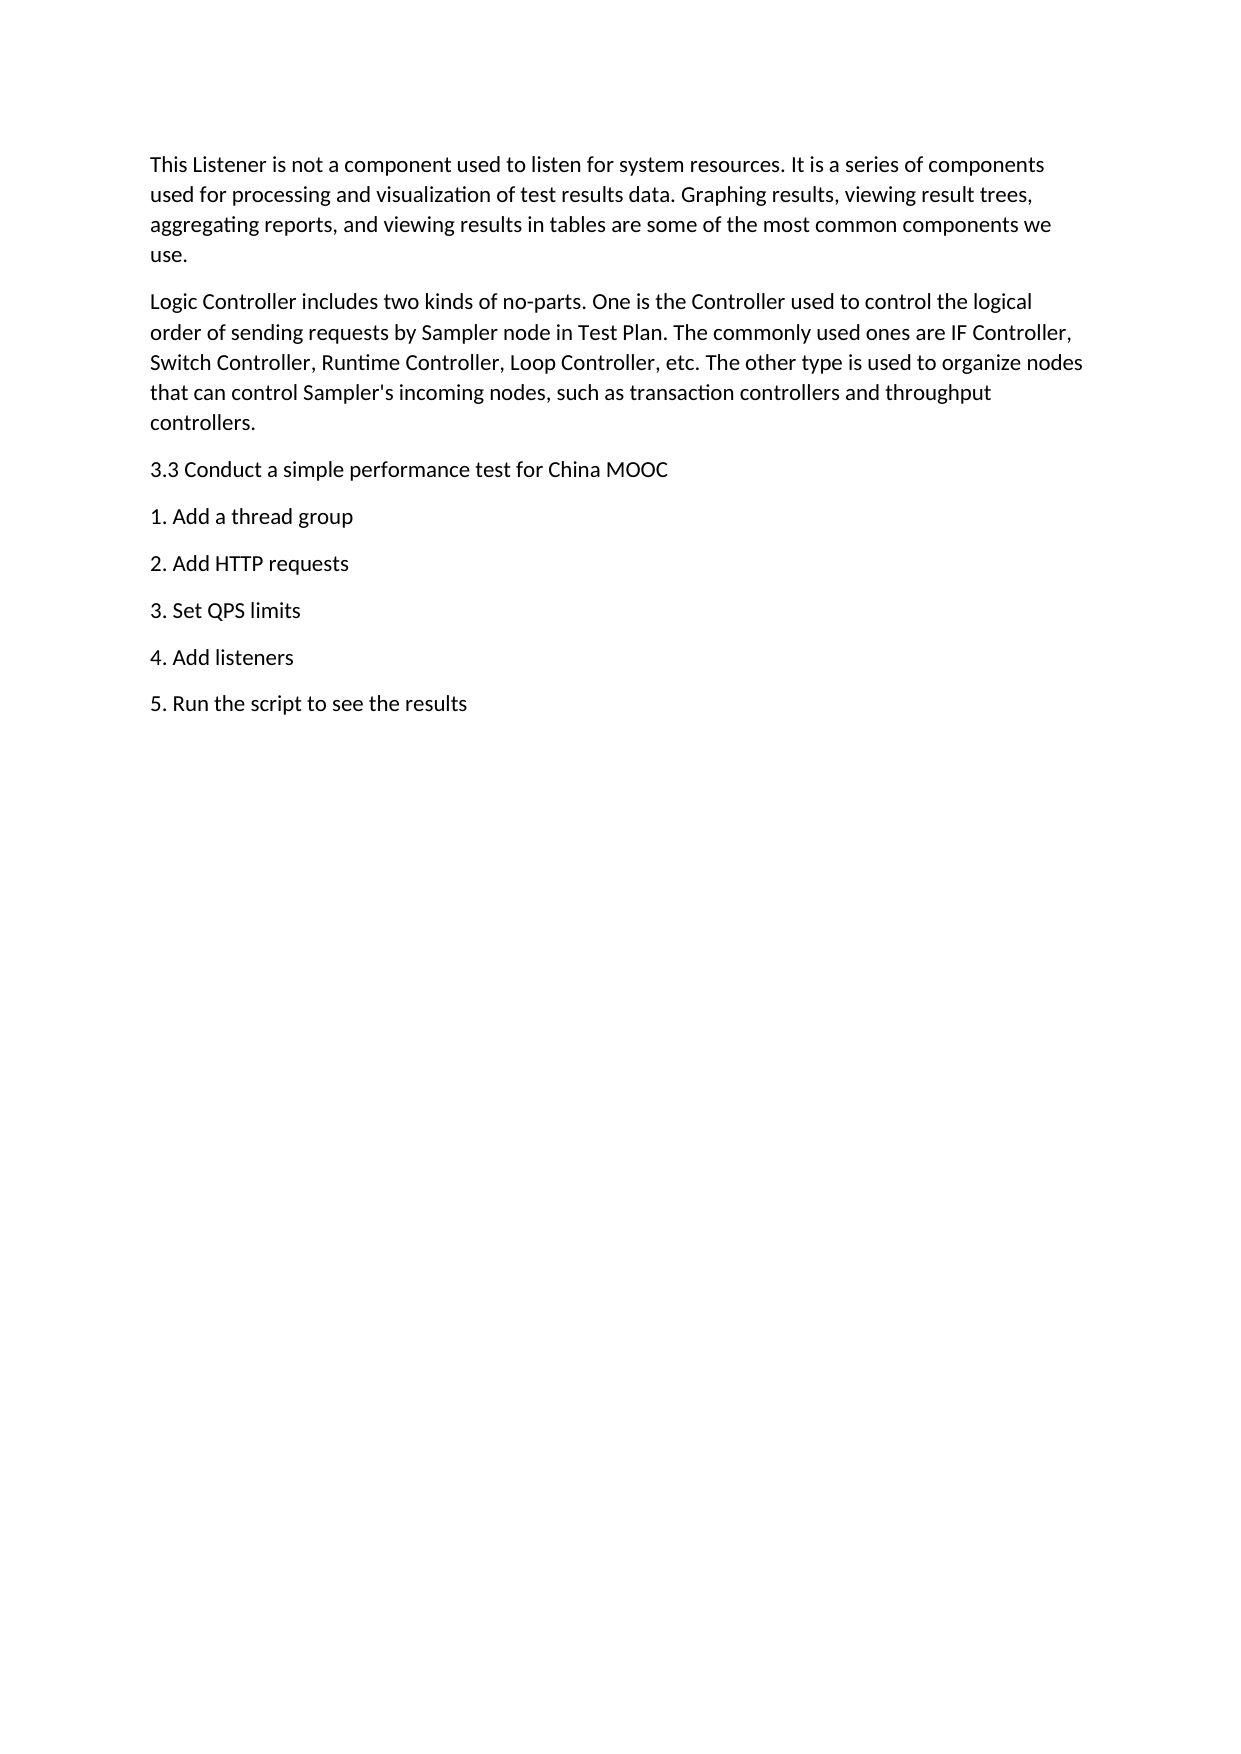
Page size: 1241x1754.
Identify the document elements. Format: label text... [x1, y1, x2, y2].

text 3.3 Conduct a simple performance test for China MOOC [150, 455, 1090, 483]
text 4. Add listeners [150, 643, 1090, 671]
text 1. Add a thread group [150, 502, 1090, 530]
text This Listener is not a component used to listen for system resources. It is a series of components used for processing and visualization of test results data. Graphing results, viewing result trees, aggregating reports, and viewing results in tables are some of the most common components we use. [150, 150, 1090, 269]
text 5. Run the script to see the results [150, 689, 1090, 718]
text 3. Set QPS limits [150, 596, 1090, 624]
text Logic Controller includes two kinds of no-parts. One is the Controller used to control the logical order of sending requests by Sampler node in Test Plan. The commonly used ones are IF Controller, Switch Controller, Runtime Controller, Loop Controller, etc. The other type is used to organize nodes that can control Sampler's incoming nodes, such as transaction controllers and throughput controllers. [150, 287, 1090, 436]
text 2. Add HTTP requests [150, 549, 1090, 577]
